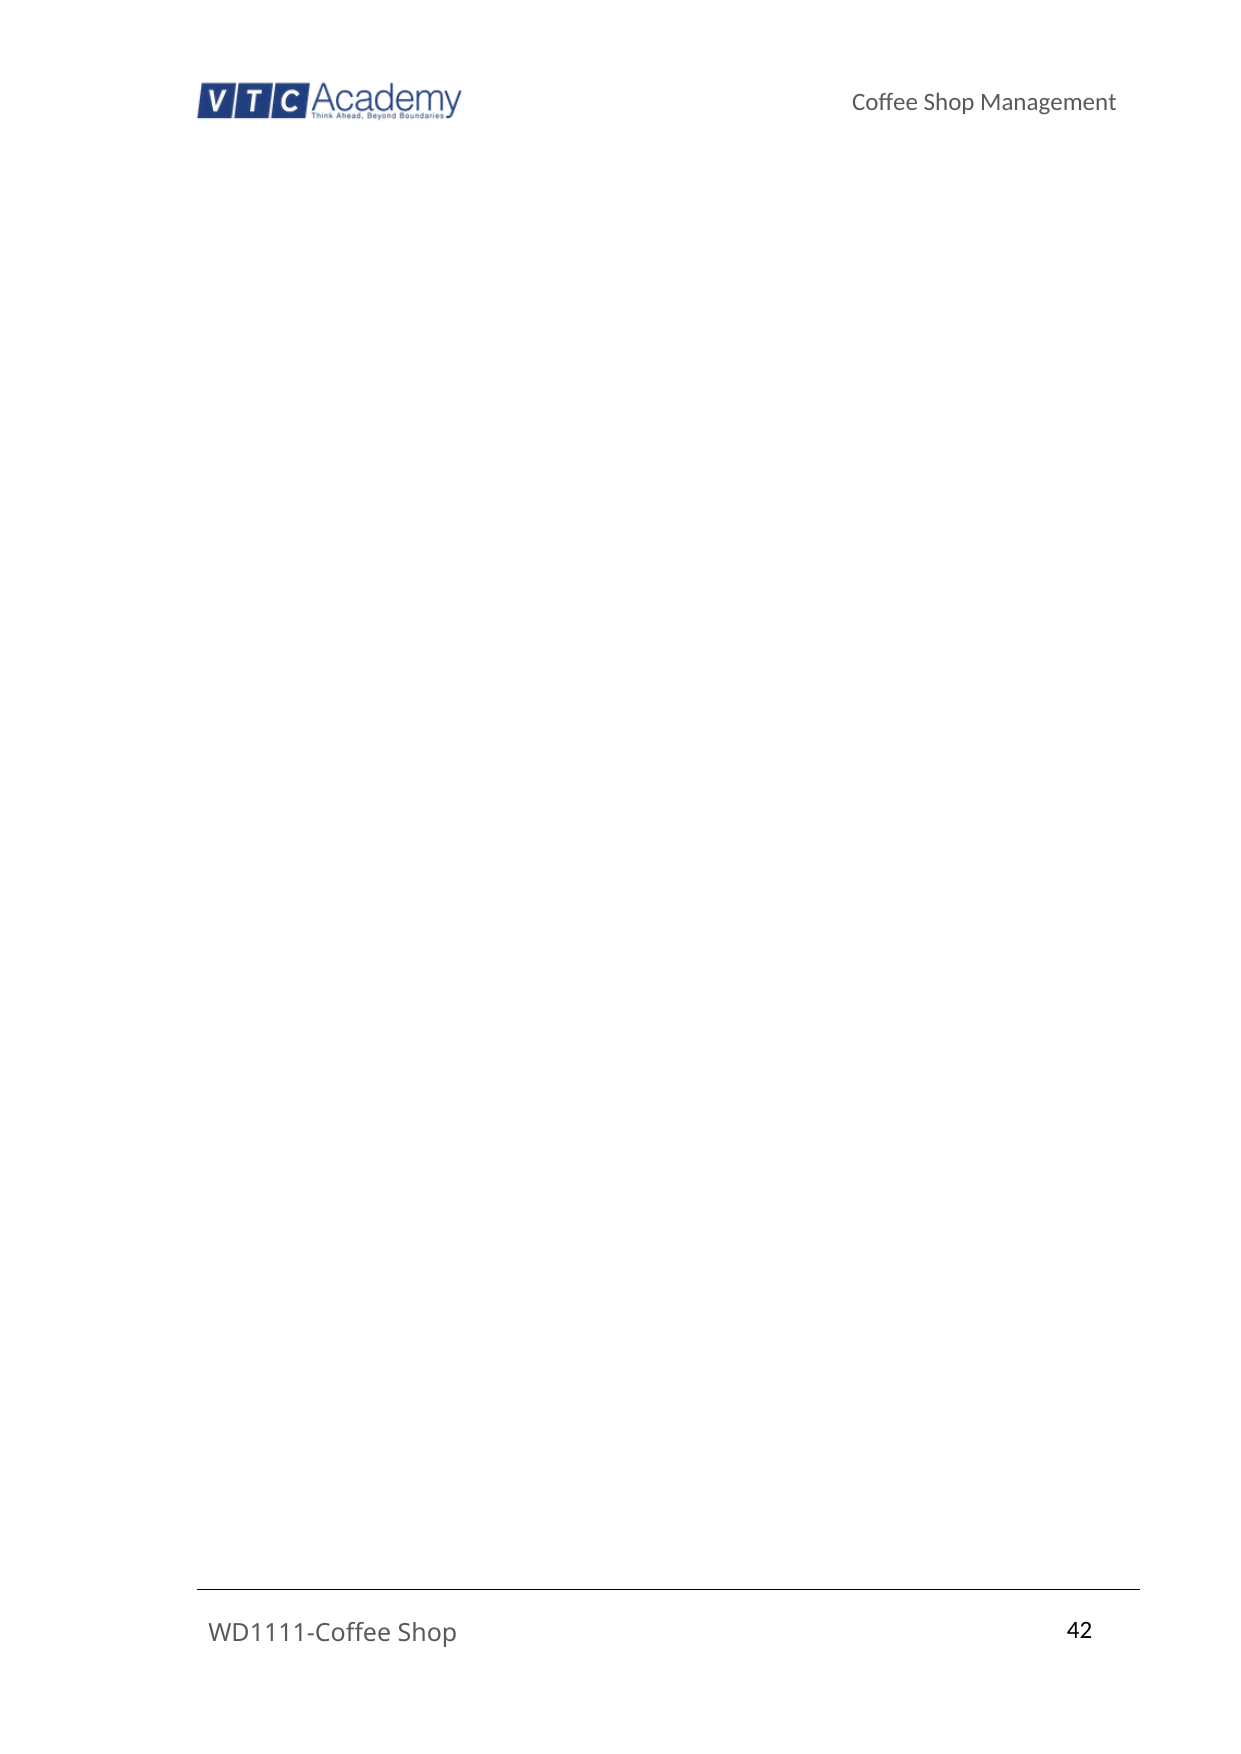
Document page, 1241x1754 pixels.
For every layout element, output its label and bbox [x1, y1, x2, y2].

picture [188, 75, 471, 128]
